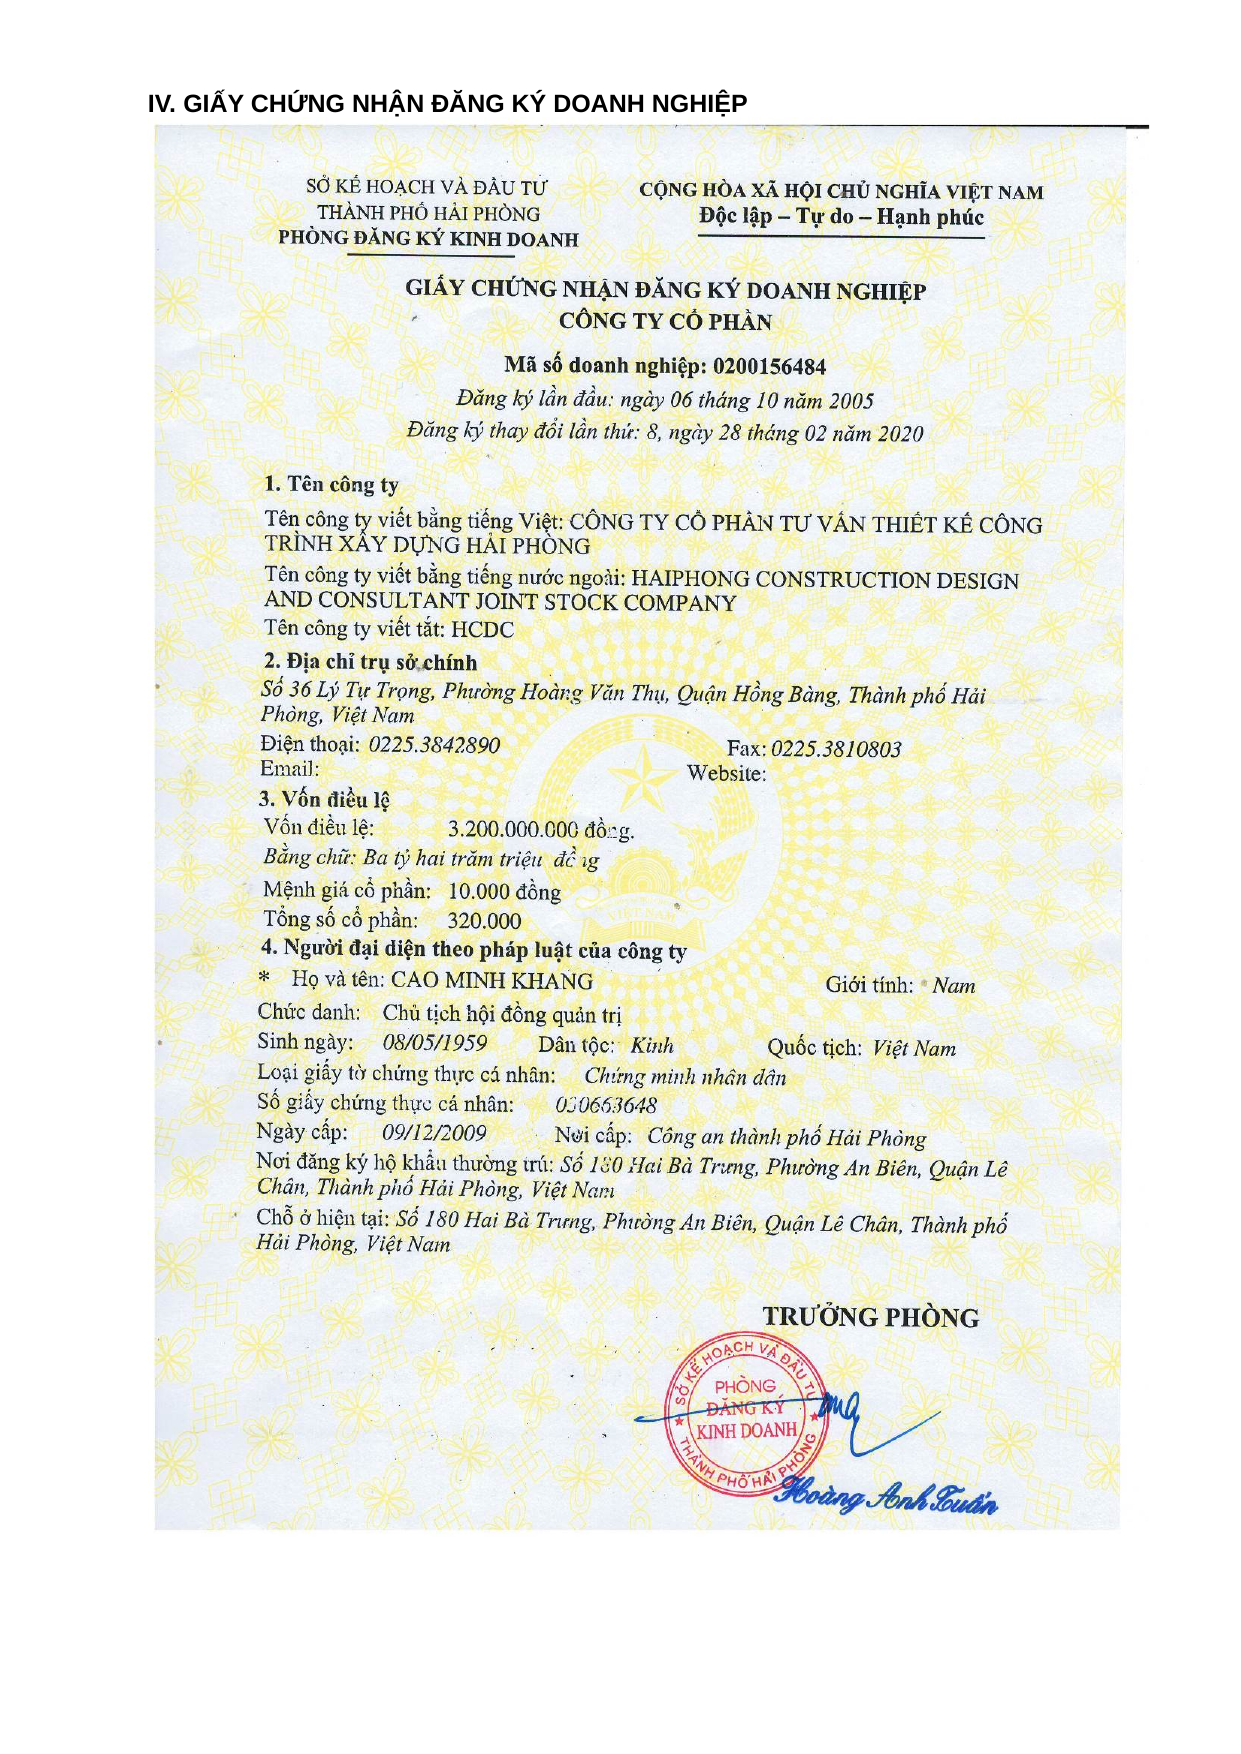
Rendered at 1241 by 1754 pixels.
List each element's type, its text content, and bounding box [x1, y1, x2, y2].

subtitle GIẤY CHỨNG NHẬN ĐĂNG KÝ DOANH NGHIỆP [148, 89, 1152, 117]
picture [147, 117, 1150, 1537]
